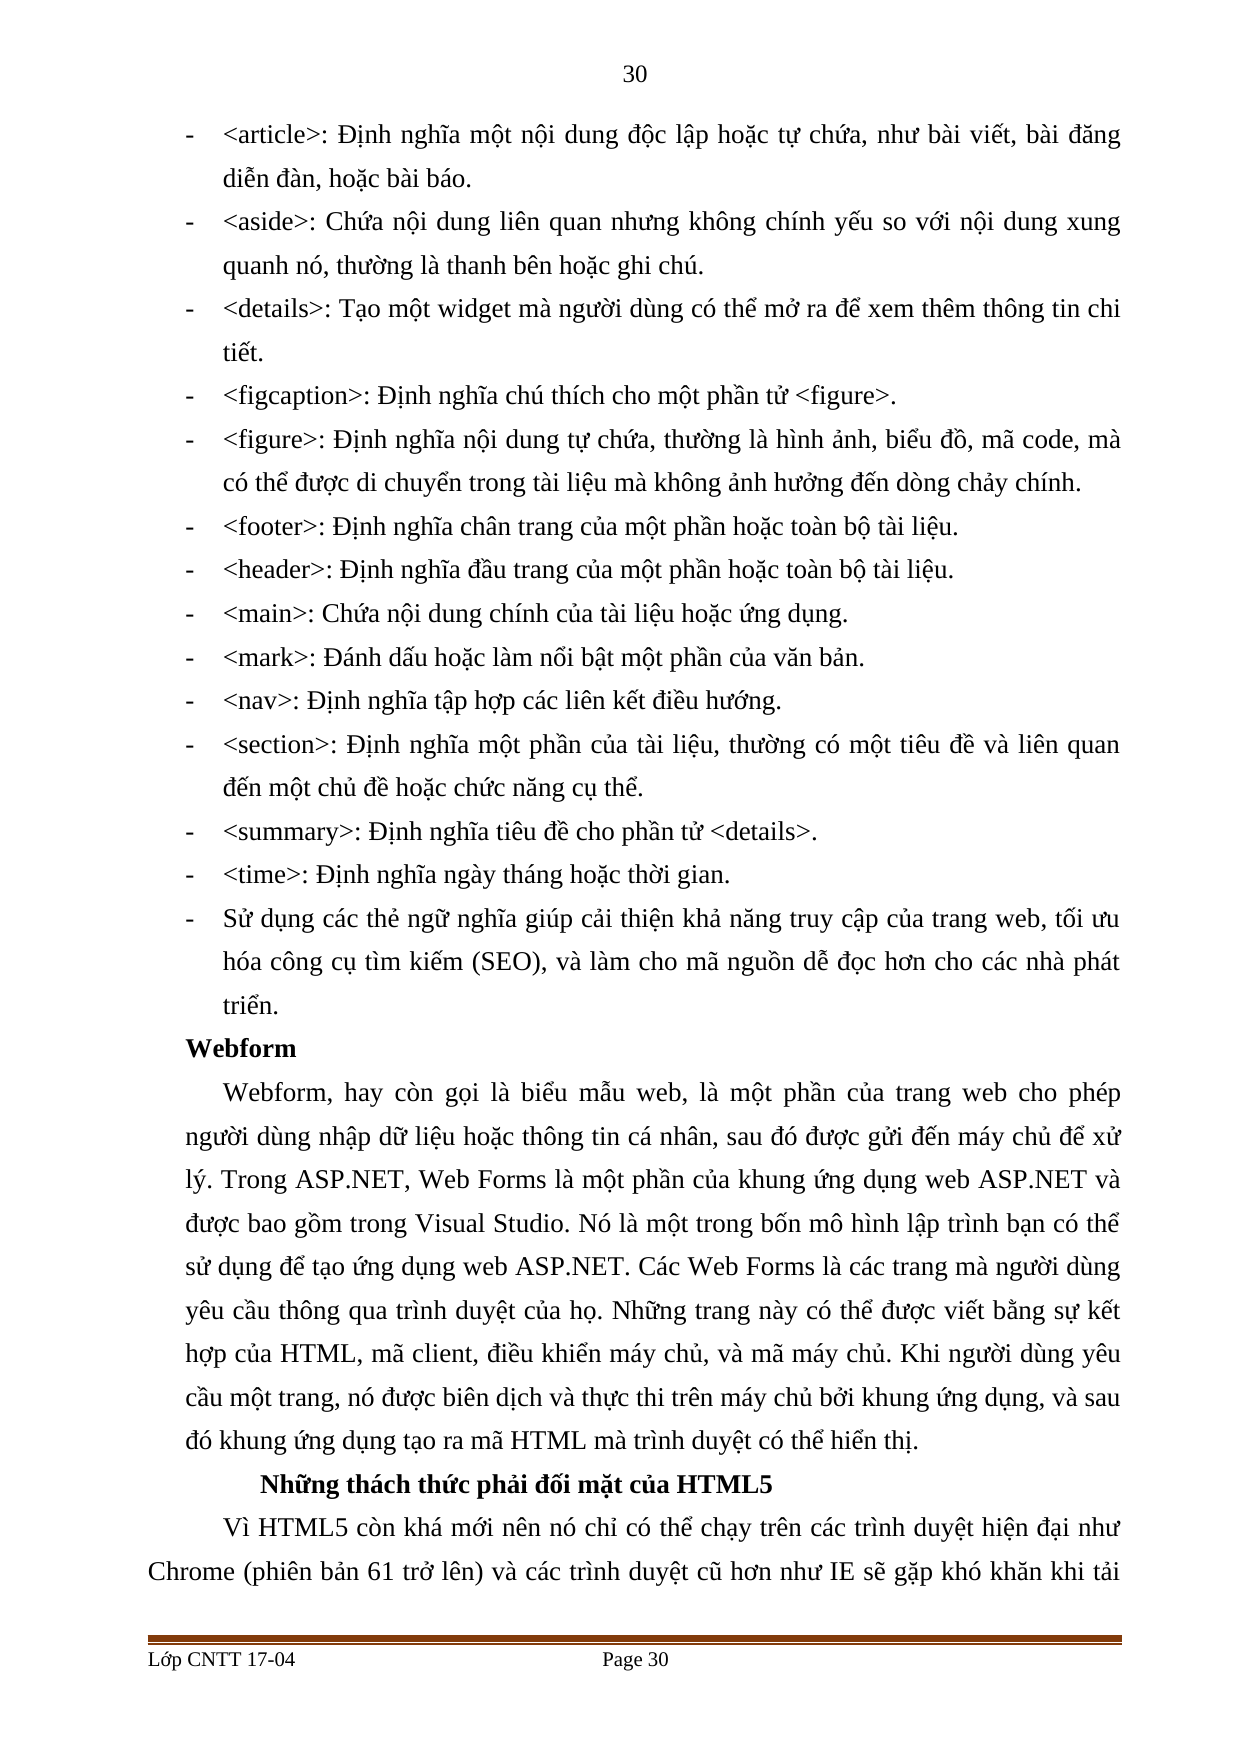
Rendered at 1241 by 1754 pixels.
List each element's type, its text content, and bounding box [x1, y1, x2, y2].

list Sử dụng các thẻ ngữ nghĩa giúp cải thiện khả năng truy cập của trang web, tối ưu hóa công cụ tìm kiếm (SEO), và làm cho mã nguồn dễ đọc hơn cho các nhà phát triển. [185, 902, 1122, 1020]
list <article>: Định nghĩa một nội dung độc lập hoặc tự chứa, như bài viết, bài đăng diễn đàn, hoặc bài báo. [185, 118, 1122, 193]
list <details>: Tạo một widget mà người dùng có thể mở ra để xem thêm thông tin chi tiết. [185, 292, 1122, 367]
list <aside>: Chứa nội dung liên quan nhưng không chính yếu so với nội dung xung quanh nó, thường là thanh bên hoặc ghi chú. [185, 205, 1122, 280]
list <main>: Chứa nội dung chính của tài liệu hoặc ứng dụng. [185, 597, 1122, 628]
list <header>: Định nghĩa đầu trang của một phần hoặc toàn bộ tài liệu. [185, 553, 1122, 585]
list <figure>: Định nghĩa nội dung tự chứa, thường là hình ảnh, biểu đồ, mã code, mà có thể được di chuyển trong tài liệu mà không ảnh hưởng đến dòng chảy chính. [185, 423, 1122, 498]
list <figcaption>: Định nghĩa chú thích cho một phần tử <figure>. [185, 379, 1122, 411]
text Những thách thức phải đối mặt của HTML5 [185, 1468, 1122, 1499]
list <footer>: Định nghĩa chân trang của một phần hoặc toàn bộ tài liệu. [185, 510, 1122, 541]
list <summary>: Định nghĩa tiêu đề cho phần tử <details>. [185, 815, 1122, 846]
list <nav>: Định nghĩa tập hợp các liên kết điều hướng. [185, 684, 1122, 715]
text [148, 1511, 1122, 1586]
list <mark>: Đánh dấu hoặc làm nổi bật một phần của văn bản. [185, 641, 1122, 672]
list <time>: Định nghĩa ngày tháng hoặc thời gian. [185, 858, 1122, 889]
text Webform [185, 1032, 1122, 1064]
text Webform, hay còn gọi là biểu mẫu web, là một phần của trang web cho phép người dùng nhập dữ liệu hoặc thông tin cá nhân, sau đó được gửi đến máy chủ để xử lý. Trong ASP.NET, Web Forms là một phần của khung ứng dụng web ASP.NET và được bao gồm trong Visual Studio. Nó là một trong bốn mô hình lập trình bạn có thể sử dụng để tạo ứng dụng web ASP.NET. Các Web Forms là các trang mà người dùng yêu cầu thông qua trình duyệt của họ. Những trang này có thể được viết bằng sự kết hợp của HTML, mã client, điều khiển máy chủ, và mã máy chủ. Khi người dùng yêu cầu một trang, nó được biên dịch và thực thi trên máy chủ bởi khung ứng dụng, và sau đó khung ứng dụng tạo ra mã HTML mà trình duyệt có thể hiển thị. [185, 1076, 1122, 1456]
list <section>: Định nghĩa một phần của tài liệu, thường có một tiêu đề và liên quan đến một chủ đề hoặc chức năng cụ thể. [185, 728, 1122, 802]
